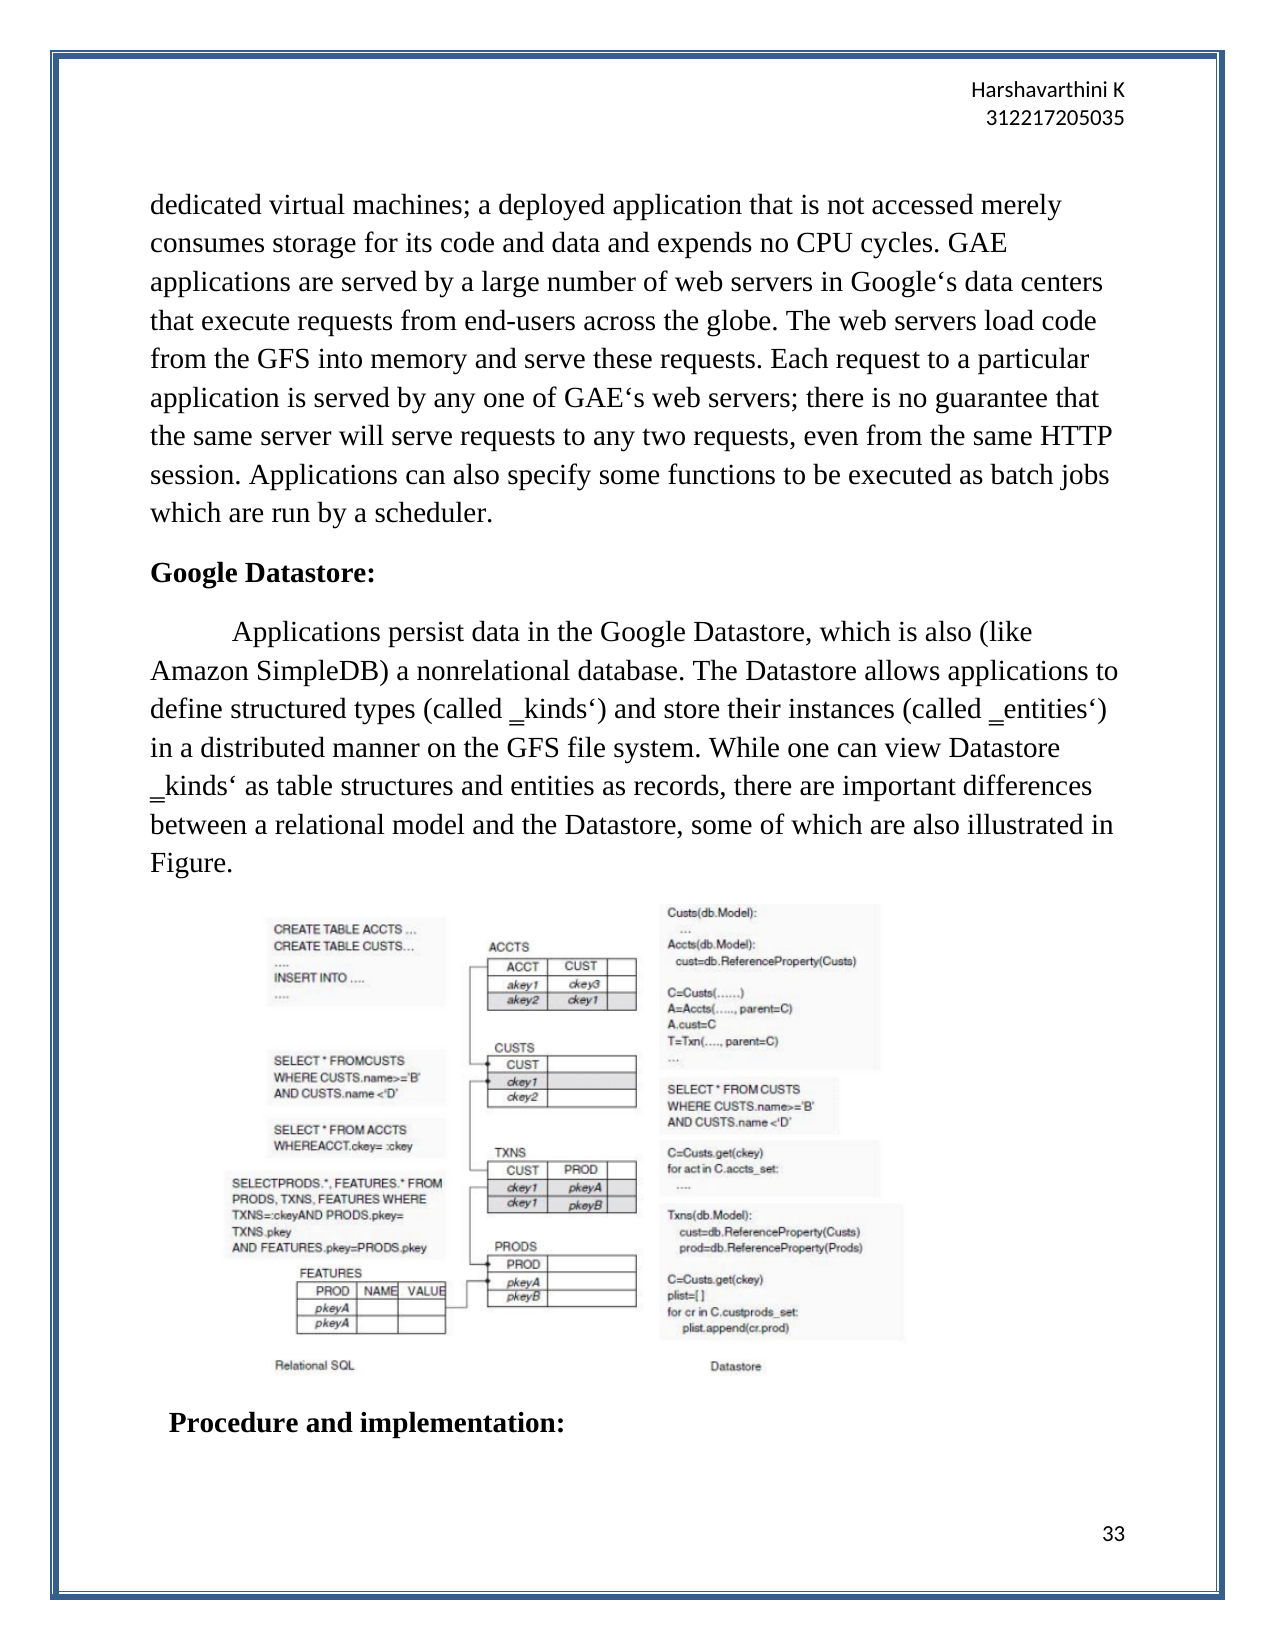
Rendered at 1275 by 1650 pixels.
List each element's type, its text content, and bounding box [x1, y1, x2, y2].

text Applications persist data in the Google Datastore, which is also (like Amazon SimpleDB) a nonrelational database. The Datastore allows applications to define structured types (called ‗kinds‘) and store their instances (called ‗entities‘) in a distributed manner on the GFS file system. While one can view Datastore ‗kinds‘ as table structures and entities as records, there are important differences between a relational model and the Datastore, some of which are also illustrated in Figure. [150, 614, 1125, 879]
picture [150, 904, 924, 1380]
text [150, 187, 1125, 529]
text Google Datastore: [150, 555, 1125, 588]
text Procedure and implementation: [169, 1405, 1125, 1438]
